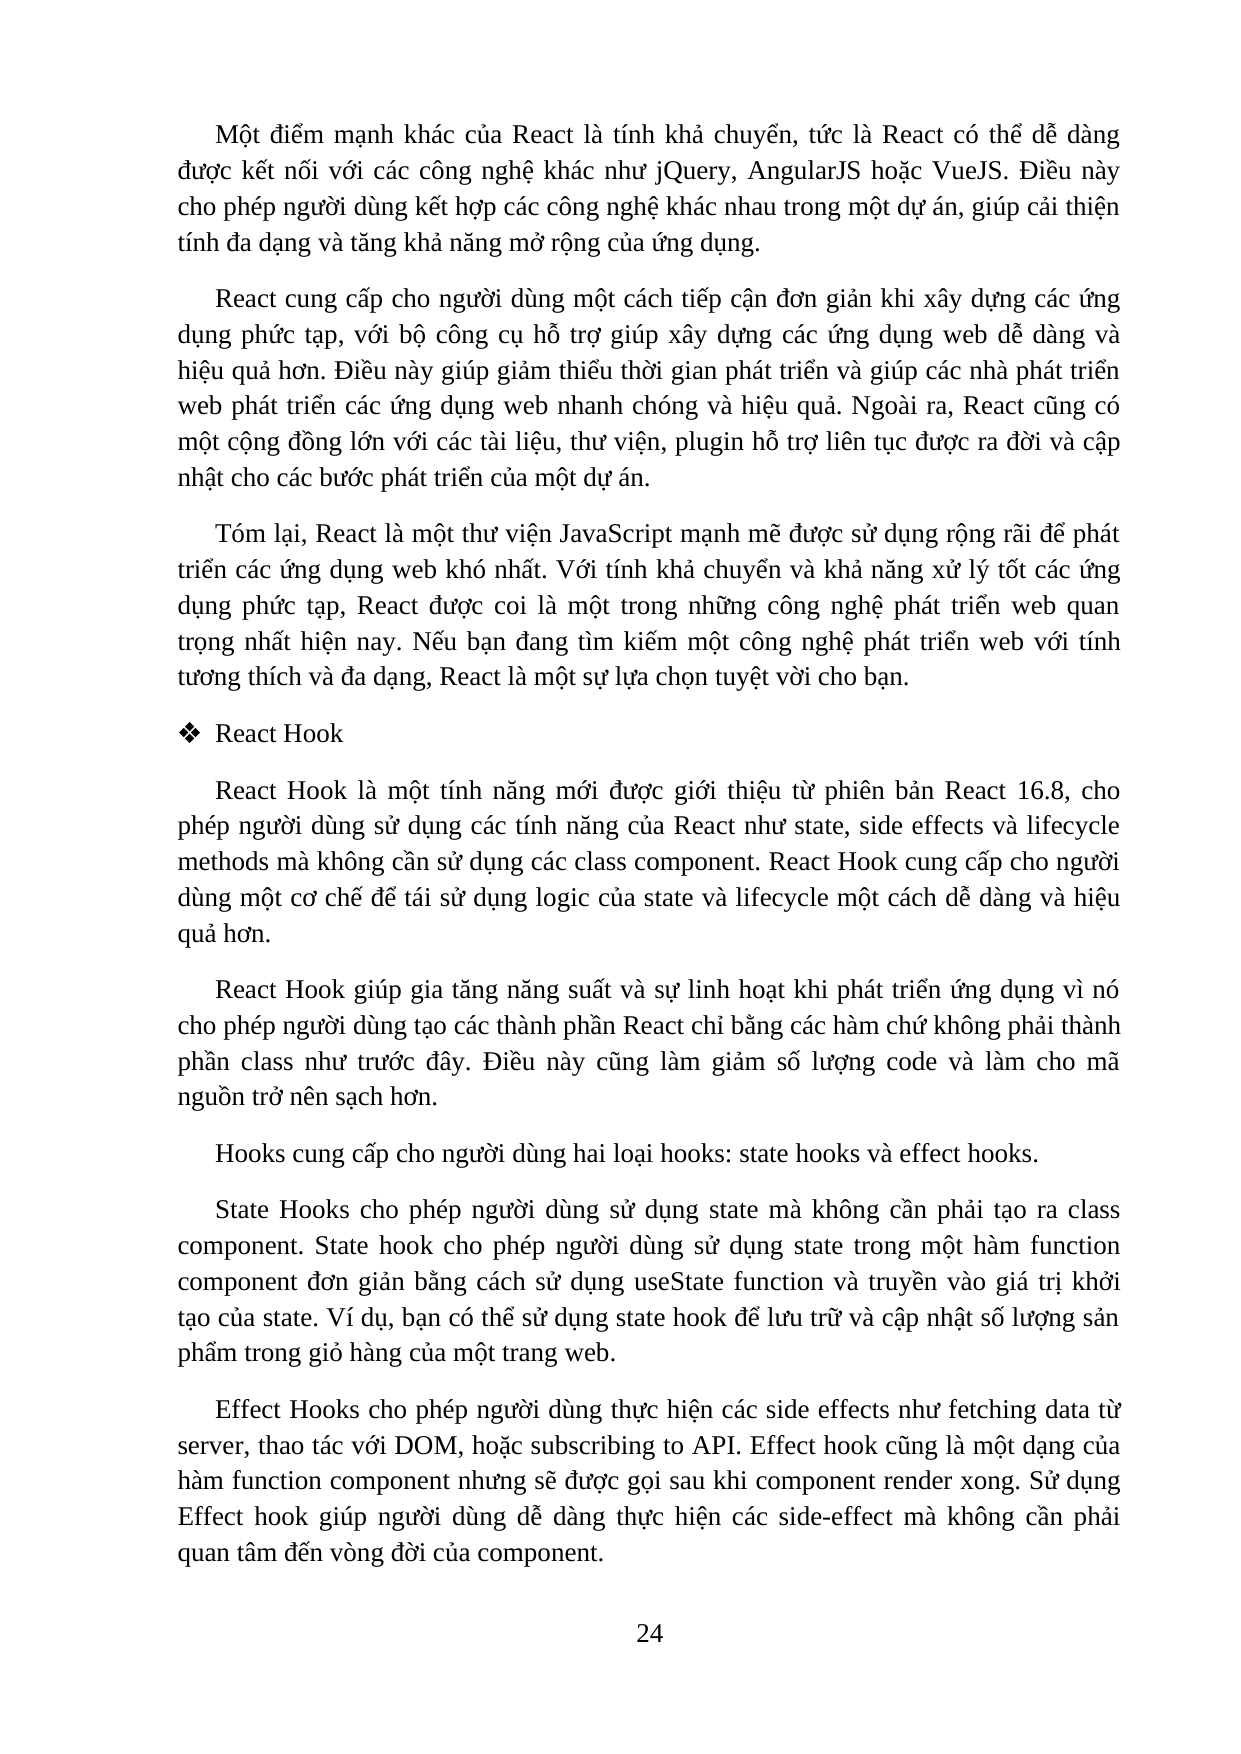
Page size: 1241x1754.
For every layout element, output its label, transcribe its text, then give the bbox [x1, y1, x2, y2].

list React Hook [177, 717, 1122, 748]
text Effect Hooks cho phép người dùng thực hiện các side effects như fetching data từ server, thao tác với DOM, hoặc subscribing to API. Effect hook cũng là một dạng của hàm function component nhưng sẽ được gọi sau khi component render xong. Sử dụng Effect hook giúp người dùng dễ dàng thực hiện các side-effect mà không cần phải quan tâm đến vòng đời của component. [177, 1393, 1122, 1567]
text Hooks cung cấp cho người dùng hai loại hooks: state hooks và effect hooks. [177, 1137, 1122, 1168]
text React Hook giúp gia tăng năng suất và sự linh hoạt khi phát triển ứng dụng vì nó cho phép người dùng tạo các thành phần React chỉ bằng các hàm chứ không phải thành phần class như trước đây. Điều này cũng làm giảm số lượng code và làm cho mã nguồn trở nên sạch hơn. [177, 973, 1122, 1112]
text React Hook là một tính năng mới được giới thiệu từ phiên bản React 16.8, cho phép người dùng sử dụng các tính năng của React như state, side effects và lifecycle methods mà không cần sử dụng các class component. React Hook cung cấp cho người dùng một cơ chế để tái sử dụng logic của state và lifecycle một cách dễ dàng và hiệu quả hơn. [177, 774, 1122, 948]
text State Hooks cho phép người dùng sử dụng state mà không cần phải tạo ra class component. State hook cho phép người dùng sử dụng state trong một hàm function component đơn giản bằng cách sử dụng useState function và truyền vào giá trị khởi tạo của state. Ví dụ, bạn có thể sử dụng state hook để lưu trữ và cập nhật số lượng sản phẩm trong giỏ hàng của một trang web. [177, 1193, 1122, 1368]
text React cung cấp cho người dùng một cách tiếp cận đơn giản khi xây dựng các ứng dụng phức tạp, với bộ công cụ hỗ trợ giúp xây dựng các ứng dụng web dễ dàng và hiệu quả hơn. Điều này giúp giảm thiểu thời gian phát triển và giúp các nhà phát triển web phát triển các ứng dụng web nhanh chóng và hiệu quả. Ngoài ra, React cũng có một cộng đồng lớn với các tài liệu, thư viện, plugin hỗ trợ liên tục được ra đời và cập nhật cho các bước phát triển của một dự án. [177, 282, 1122, 492]
text Tóm lại, React là một thư viện JavaScript mạnh mẽ được sử dụng rộng rãi để phát triển các ứng dụng web khó nhất. Với tính khả chuyển và khả năng xử lý tốt các ứng dụng phức tạp, React được coi là một trong những công nghệ phát triển web quan trọng nhất hiện nay. Nếu bạn đang tìm kiếm một công nghệ phát triển web với tính tương thích và đa dạng, React là một sự lựa chọn tuyệt vời cho bạn. [177, 517, 1122, 692]
text Một điểm mạnh khác của React là tính khả chuyển, tức là React có thể dễ dàng được kết nối với các công nghệ khác như jQuery, AngularJS hoặc VueJS. Điều này cho phép người dùng kết hợp các công nghệ khác nhau trong một dự án, giúp cải thiện tính đa dạng và tăng khả năng mở rộng của ứng dụng. [177, 118, 1122, 257]
